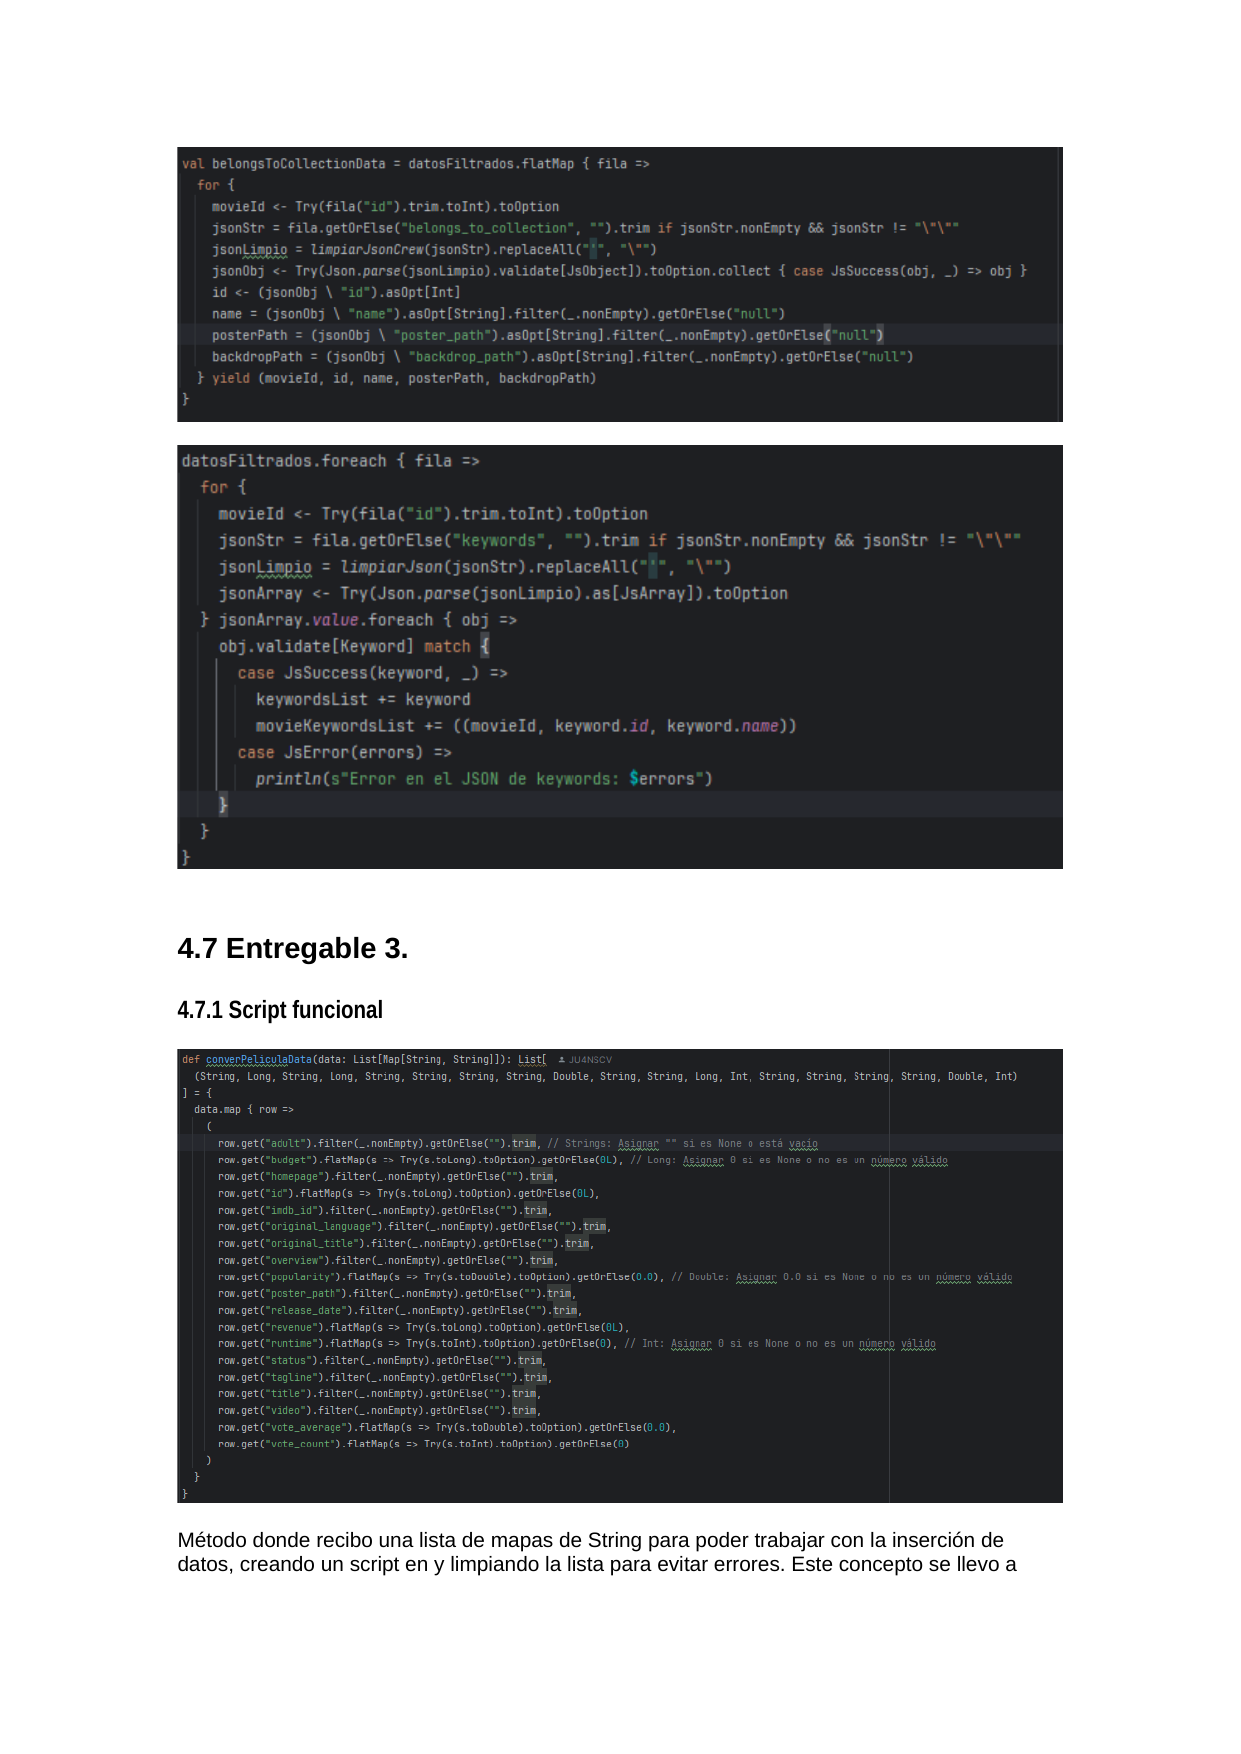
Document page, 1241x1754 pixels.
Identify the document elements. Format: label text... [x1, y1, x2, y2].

subtitle 4.7 Entregable 3. [177, 931, 1063, 964]
picture [177, 147, 1063, 422]
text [177, 1528, 1063, 1576]
picture [177, 1049, 1063, 1503]
picture [177, 445, 1063, 869]
subtitle 4.7.1 Script funcional [177, 995, 1063, 1024]
